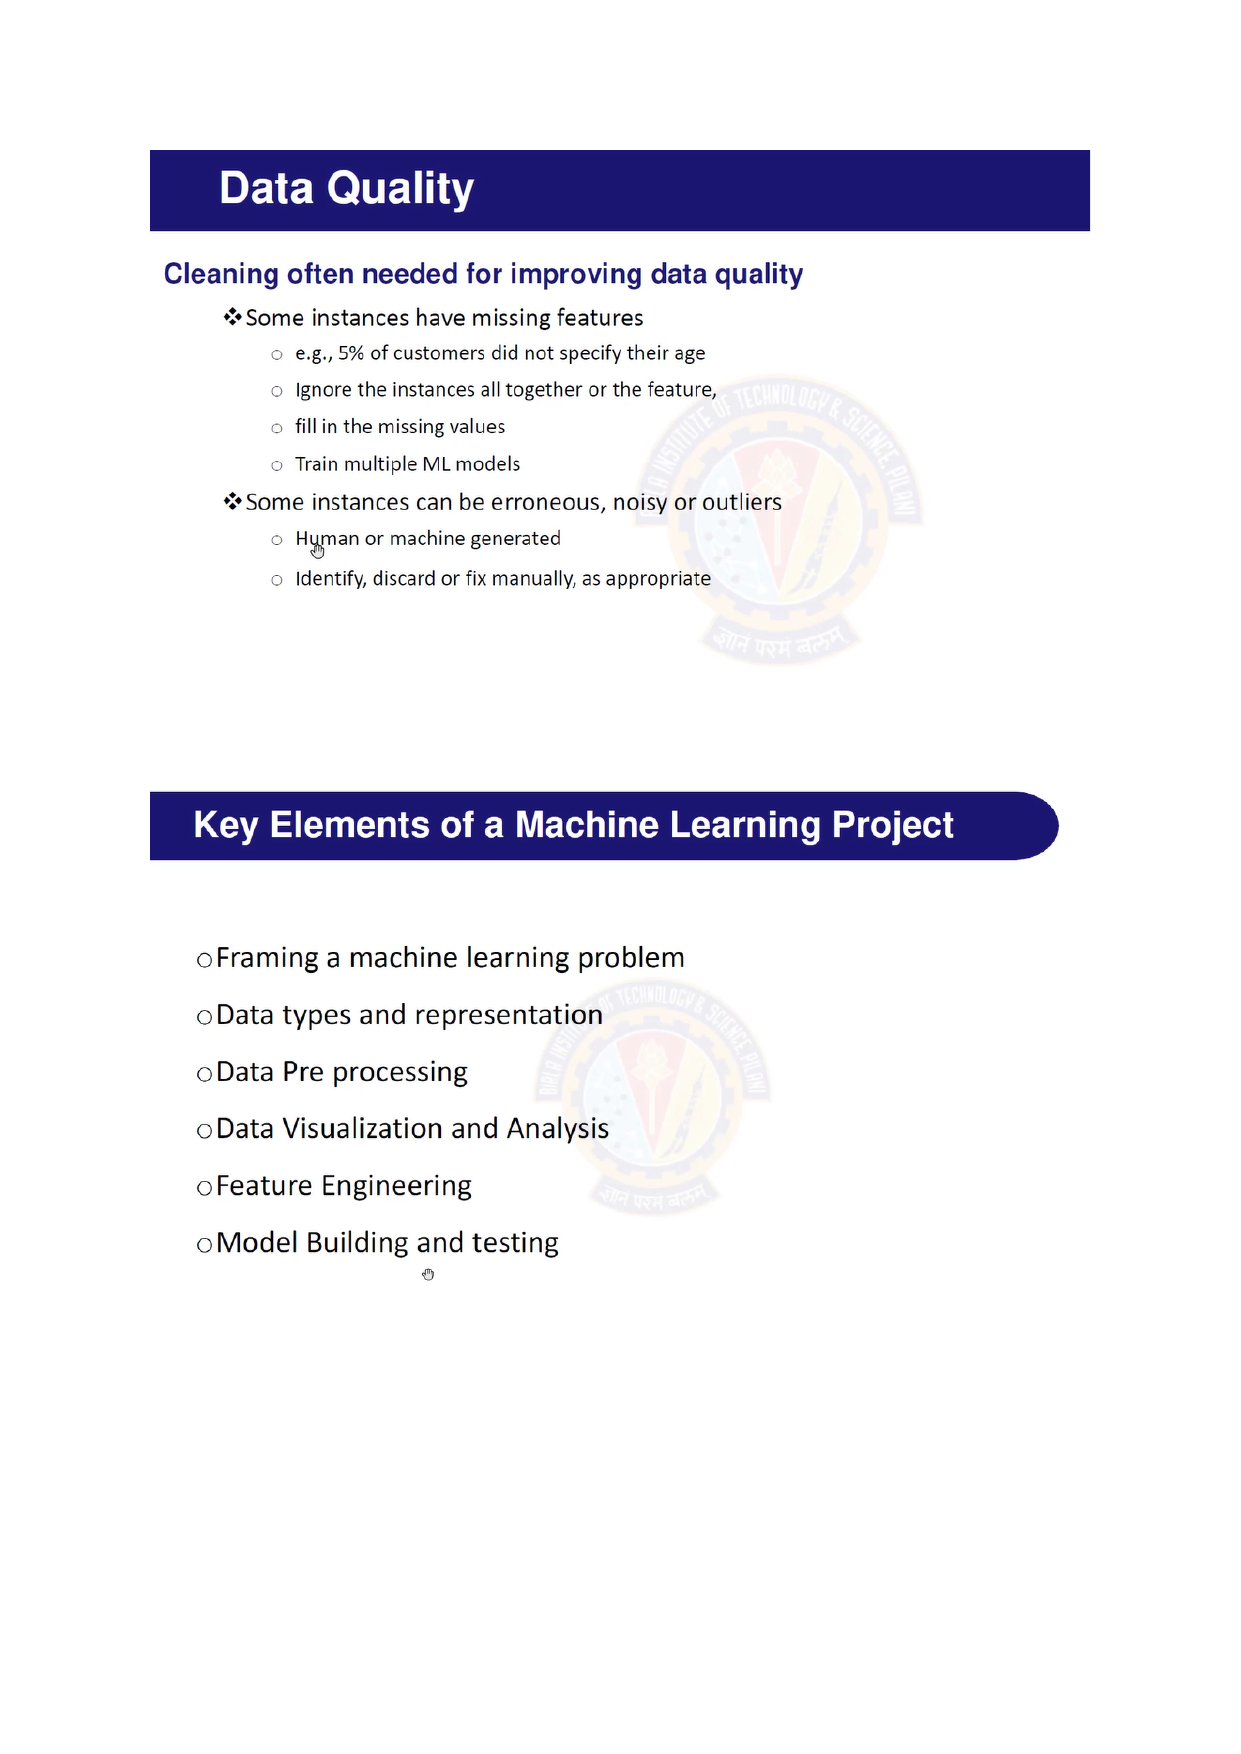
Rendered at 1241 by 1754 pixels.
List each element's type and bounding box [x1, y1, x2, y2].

picture [150, 150, 1091, 761]
picture [150, 779, 1091, 1350]
